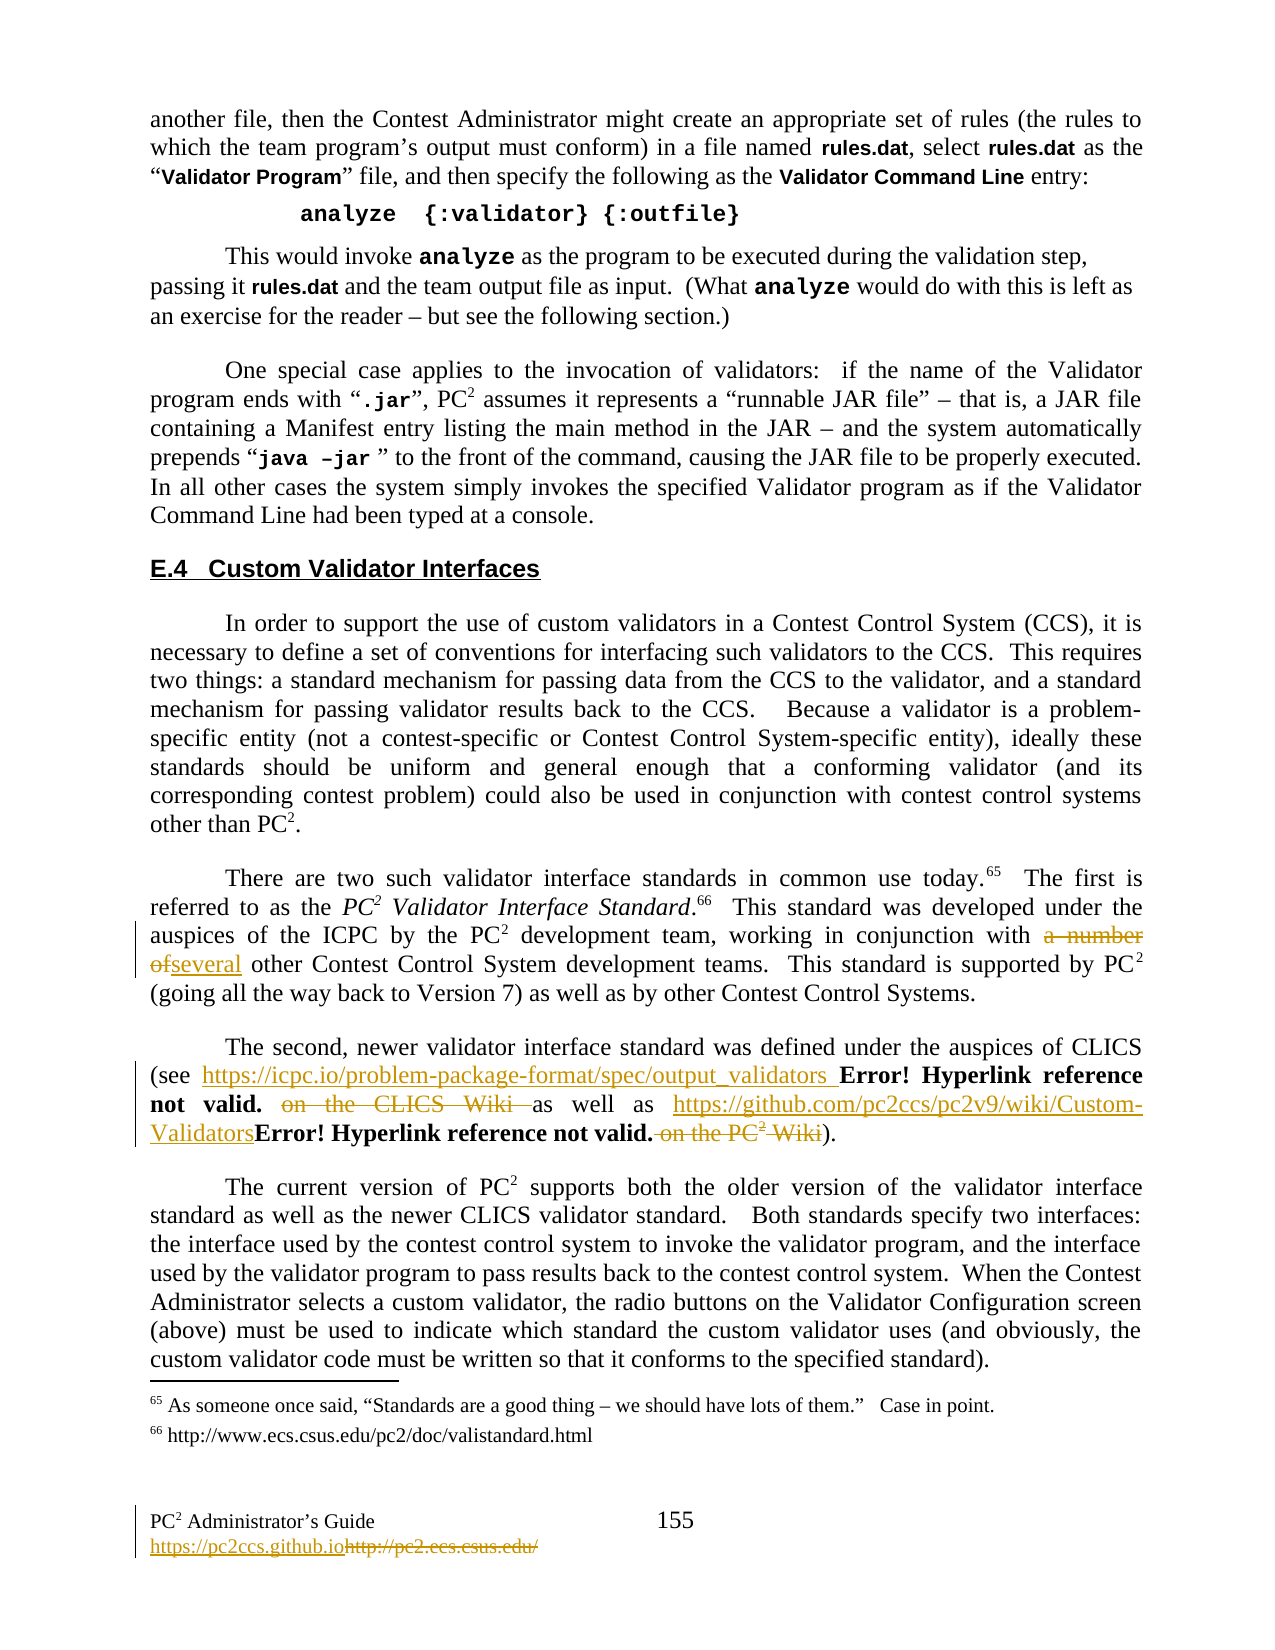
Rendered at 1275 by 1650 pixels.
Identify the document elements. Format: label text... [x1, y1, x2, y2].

text In order to support the use of custom validators in a Contest Control System (CCS), it is necessary to define a set of conventions for interfacing such validators to the CCS. This requires two things: a standard mechanism for passing data from the CCS to the validator, and a standard mechanism for passing validator results back to the CCS. Because a validator is a problem-specific entity (not a contest-specific or Contest Control System-specific entity), ideally these standards should be uniform and general enough that a conforming validator (and its corresponding contest problem) could also be used in conjunction with contest control systems other than PC2. [150, 608, 1143, 838]
text This would invoke analyze as the program to be executed during the validation step, passing it rules.dat and the team output file as input. (What analyze would do with this is left as an exercise for the reader – but see the following section.) [150, 241, 1143, 330]
text There are two such validator interface standards in common use today. The first is referred to as the PC2 Validator Interface Standard. This standard was developed under the auspices of the ICPC by the PC2 development team, working in conjunction with other Contest Control System development teams. This standard is supported by PC2 (going all the way back to Version 7) as well as by other Contest Control Systems. [150, 863, 1143, 1007]
text E.4 Custom Validator Interfaces [150, 554, 1143, 583]
text The second, newer validator interface standard was defined under the auspices of CLICS (see Error! Hyperlink reference not valid. as well as Error! Hyperlink reference not valid.). [150, 1032, 1143, 1147]
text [150, 104, 1143, 190]
text One special case applies to the invocation of validators: if the name of the Validator program ends with “.jar”, PC2 assumes it represents a “runnable JAR file” – that is, a JAR file containing a Manifest entry listing the main method in the JAR – and the system automatically prepends “java –jar ” to the front of the command, causing the JAR file to be properly executed. In all other cases the system simply invokes the specified Validator program as if the Validator Command Line had been typed at a console. [150, 355, 1143, 529]
text The current version of PC2 supports both the older version of the validator interface standard as well as the newer CLICS validator standard. Both standards specify two interfaces: the interface used by the contest control system to invoke the validator program, and the interface used by the validator program to pass results back to the contest control system. When the Contest Administrator selects a custom validator, the radio buttons on the Validator Configuration screen (above) must be used to indicate which standard the custom validator uses (and obviously, the custom validator code must be written so that it conforms to the specified standard). [150, 1172, 1143, 1373]
text analyze {:validator} {:outfile} [150, 202, 1143, 228]
